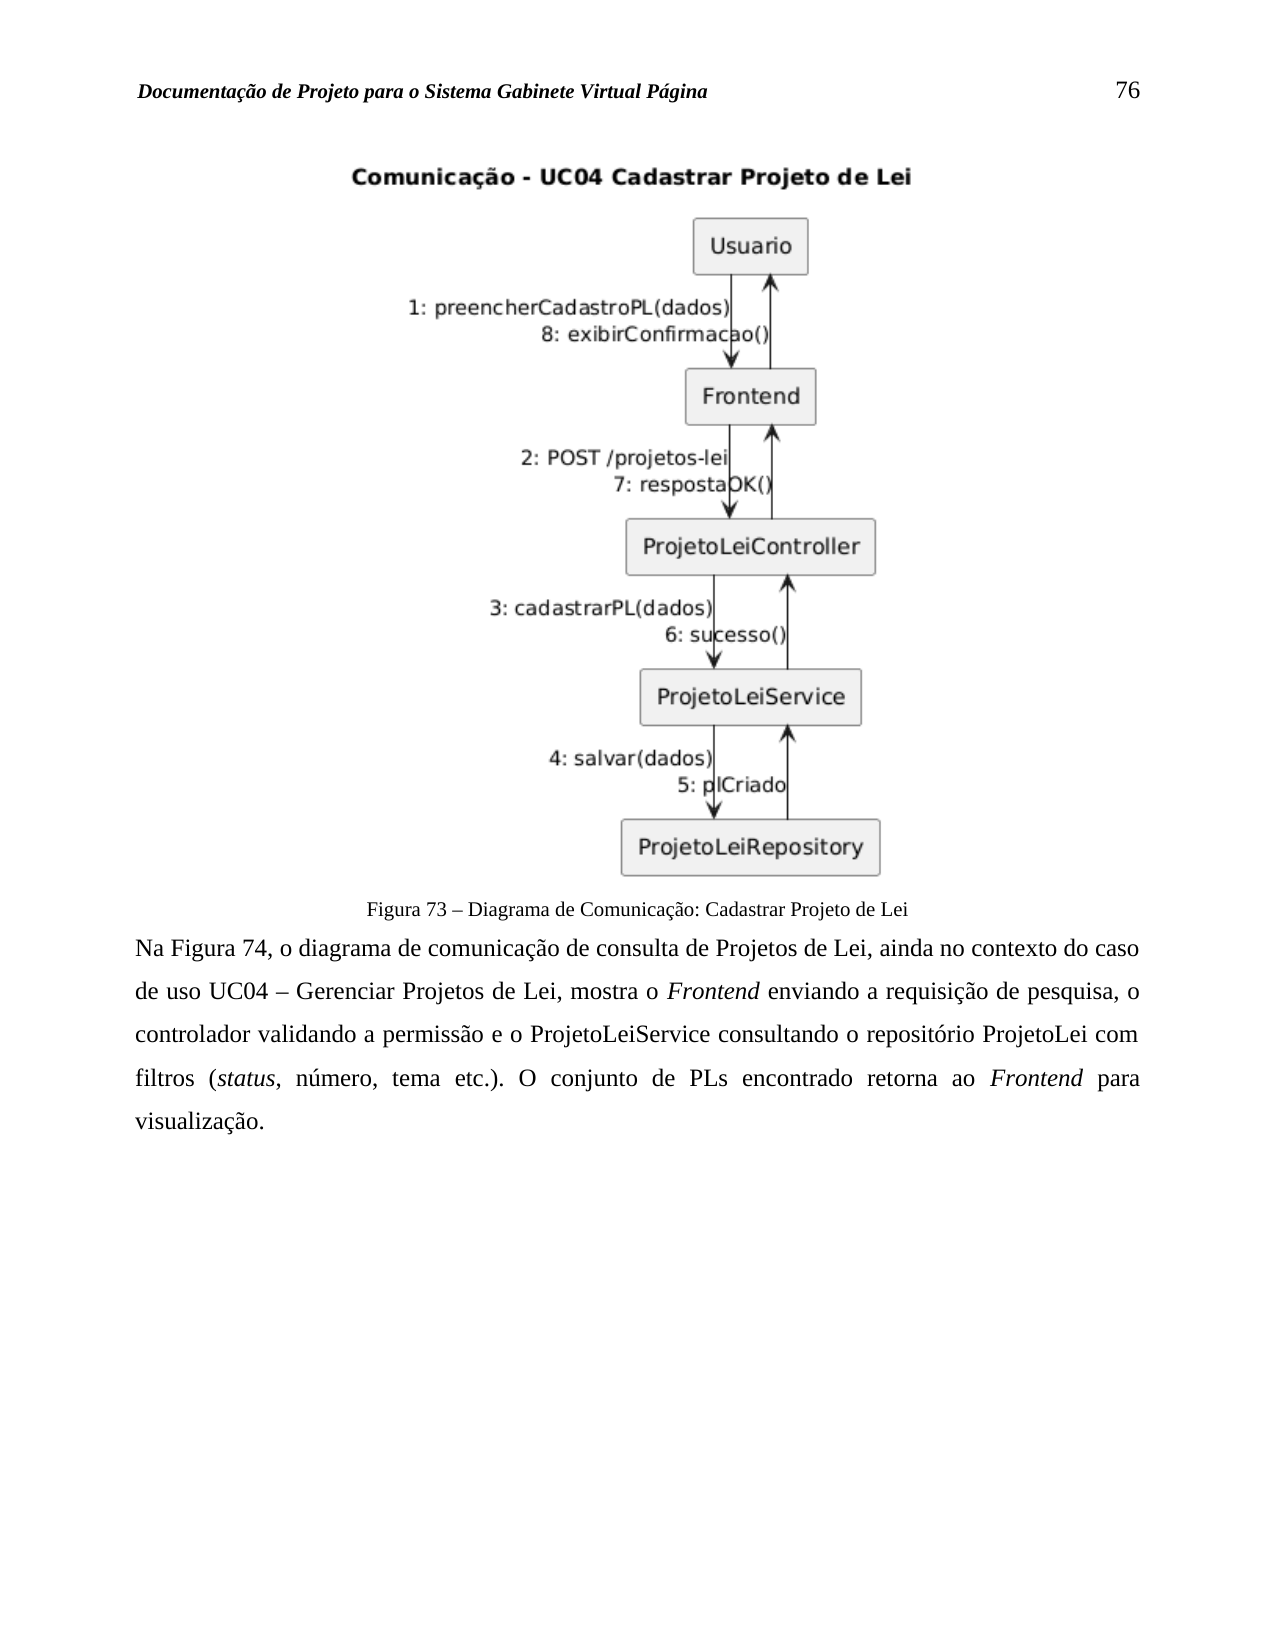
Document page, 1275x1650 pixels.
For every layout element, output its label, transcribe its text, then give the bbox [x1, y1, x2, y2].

text Na Figura 74, o diagrama de comunicação de consulta de Projetos de Lei, ainda no contexto do caso de uso UC04 – Gerenciar Projetos de Lei, mostra o Frontend enviando a requisição de pesquisa, o controlador validando a permissão e o ProjetoLeiService consultando o repositório ProjetoLei com filtros (status, número, tema etc.). O conjunto de PLs encontrado retorna ao Frontend para visualização. [135, 933, 1140, 1134]
picture [336, 150, 939, 883]
text Figura 73 – Diagrama de Comunicação: Cadastrar Projeto de Lei [135, 897, 1140, 921]
